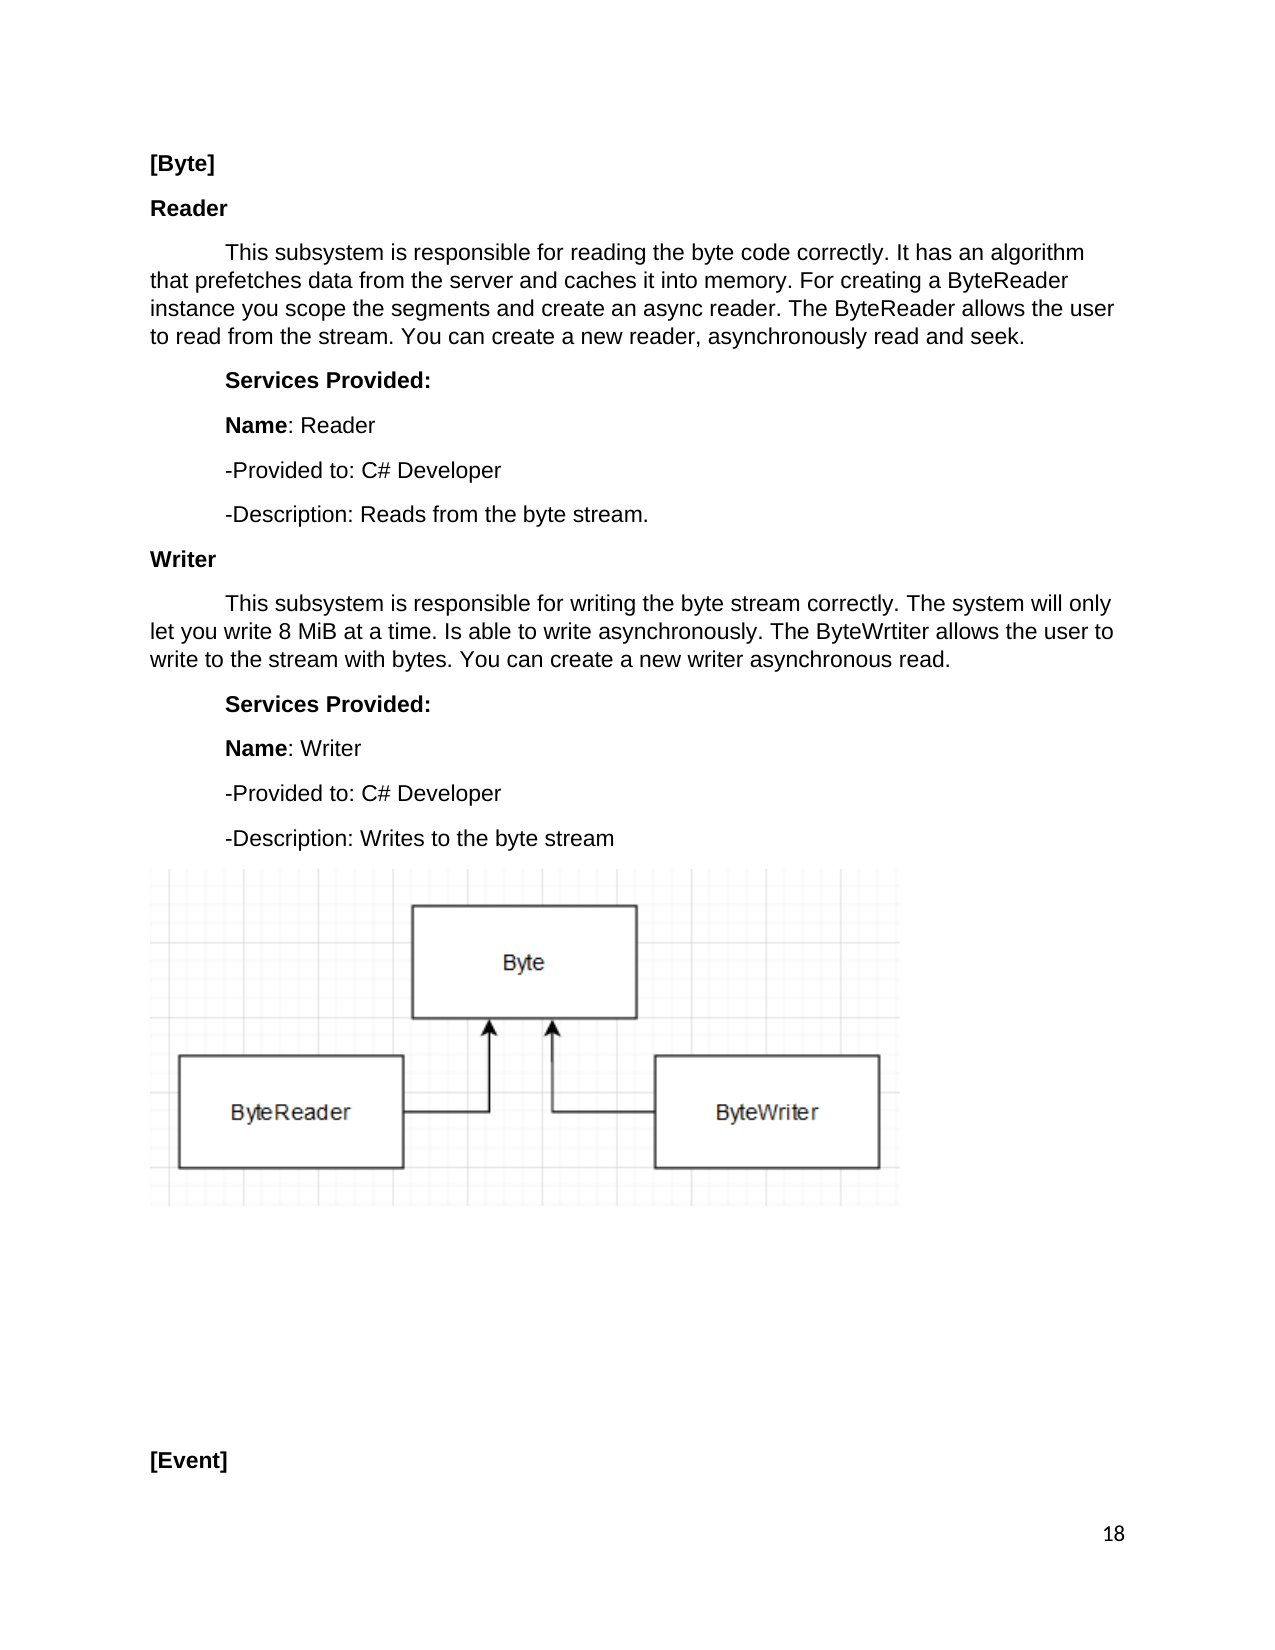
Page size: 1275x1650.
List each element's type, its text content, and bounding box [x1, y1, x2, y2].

text [Byte] [150, 150, 1125, 176]
text Services Provided: [225, 367, 1125, 394]
text This subsystem is responsible for reading the byte code correctly. It has an algorithm that prefetches data from the server and caches it into memory. For creating a ByteReader instance you scope the segments and create an async reader. The ByteReader allows the user to read from the stream. You can create a new reader, asynchronously read and seek. [150, 239, 1125, 349]
text -Description: Reads from the byte stream. [225, 501, 1125, 528]
picture [150, 869, 901, 1206]
text Writer [150, 546, 1125, 572]
text Reader [150, 194, 1125, 221]
text This subsystem is responsible for writing the byte stream correctly. The system will only let you write 8 MiB at a time. Is able to write asynchronously. The ByteWrtiter allows the user to write to the stream with bytes. You can create a new writer asynchronous read. [150, 590, 1125, 673]
text Services Provided: [150, 691, 1125, 717]
text [Event] [150, 1447, 1125, 1473]
text -Provided to: C# Developer [225, 457, 1125, 483]
text -Description: Writes to the byte stream [150, 824, 1125, 851]
text -Provided to: C# Developer [150, 780, 1125, 806]
text Name: Reader [225, 412, 1125, 438]
text Name: Writer [150, 735, 1125, 762]
